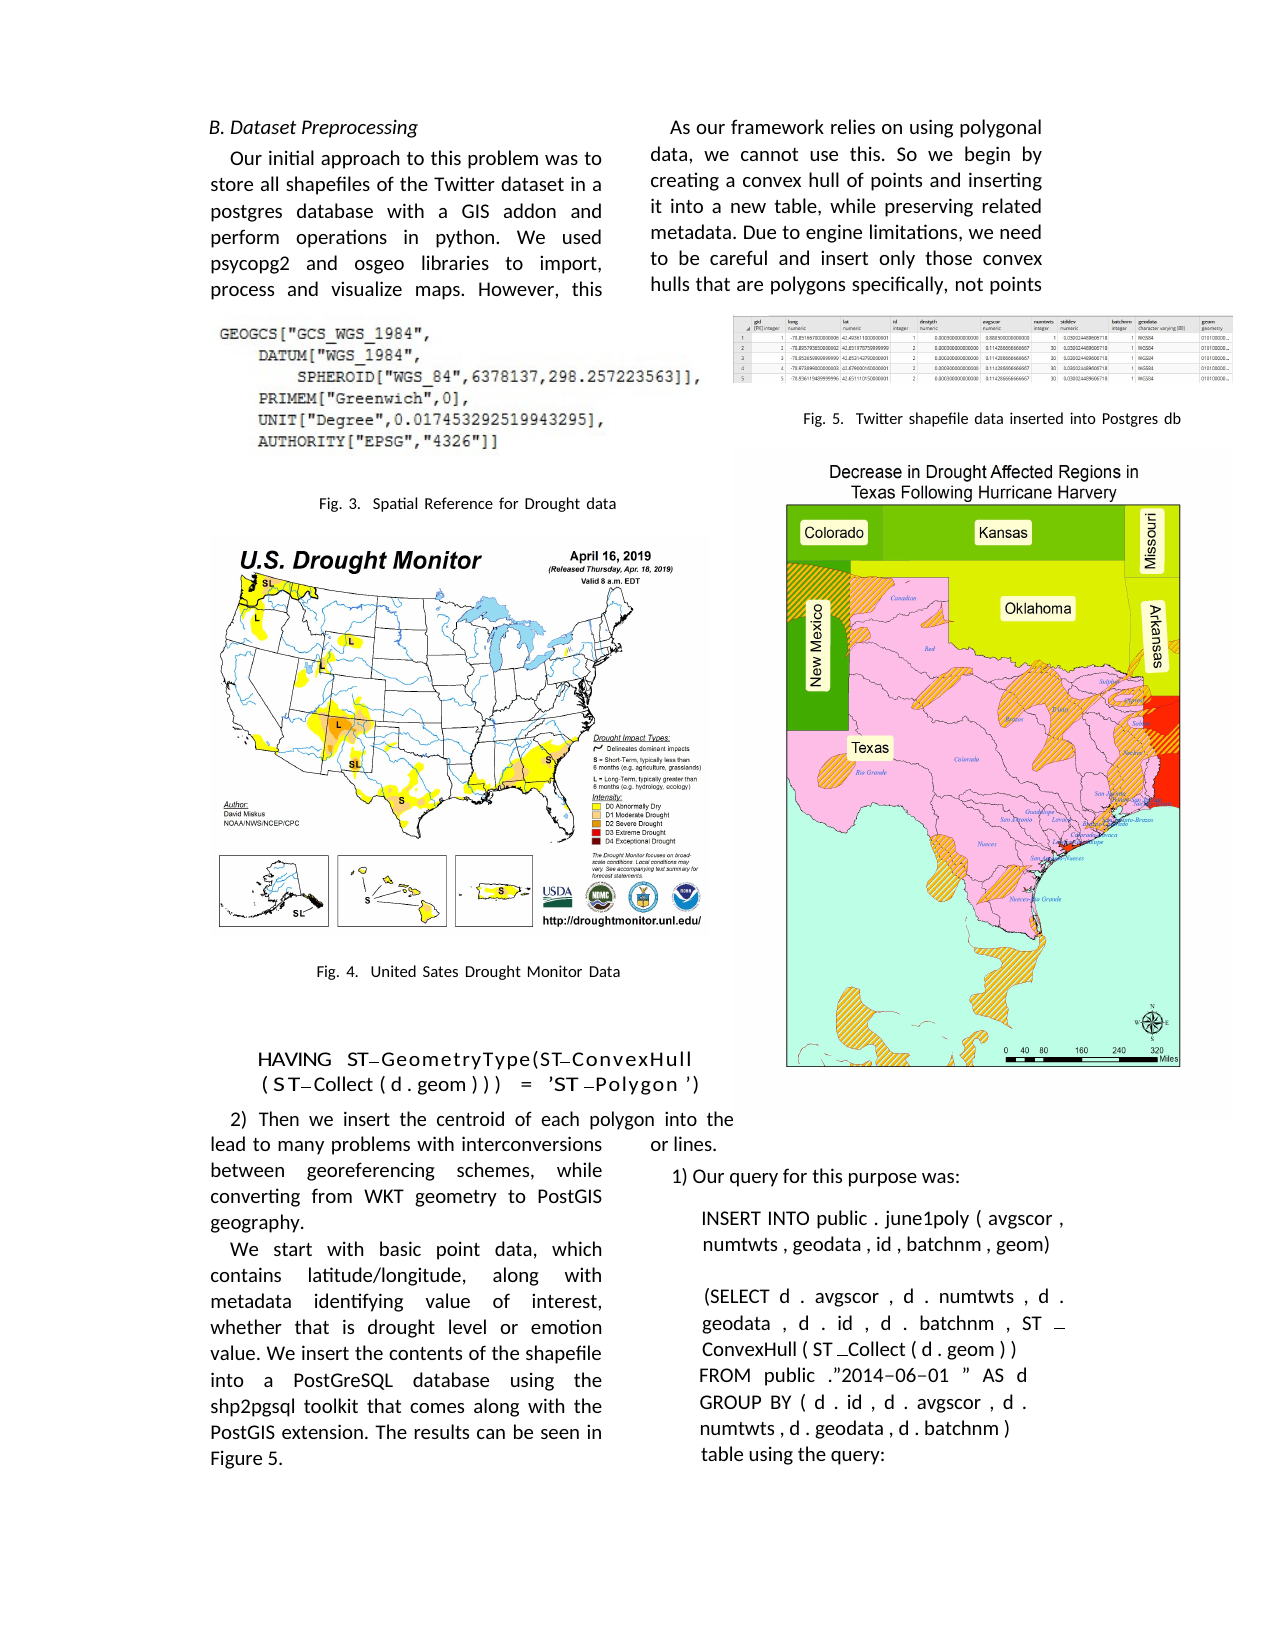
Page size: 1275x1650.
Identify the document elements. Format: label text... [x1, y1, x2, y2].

text Our initial approach to this problem was to store all shapefiles of the Twitter dataset in a postgres database with a GIS addon and perform operations in python. We used psycopg2 and osgeo libraries to import, process and visualize maps. However, this lead to many problems with interconversions between georeferencing schemes, while converting from WKT geometry to PostGIS geography. [210, 936, 603, 1235]
text We start with basic point data, which contains latitude/longitude, along with metadata identifying value of interest, whether that is drought level or emotion value. We insert the contents of the shapefile into a PostGreSQL database using the shp2pgsql toolkit that comes along with the PostGIS extension. The results can be seen in Figure 5. [210, 1236, 603, 1471]
picture [210, 534, 710, 936]
text Our initial approach to this problem was to store all shapefiles of the Twitter dataset in a postgres database with a GIS addon and perform operations in python. We used psycopg2 and osgeo libraries to import, process and visualize maps. However, this lead to many problems with interconversions between georeferencing schemes, while converting from WKT geometry to PostGIS geography. [210, 146, 603, 315]
picture [210, 315, 710, 468]
text 1) Our query for this purpose was: [671, 1164, 1065, 1189]
picture [733, 315, 1233, 383]
text INSERT INTO public . june1poly ( avgscor , numtwts , geodata , id , batchnm , geom) [701, 1205, 1065, 1256]
text As our framework relies on using polygonal data, we cannot use this. So we begin by creating a convex hull of points and inserting it into a new table, while preserving related metadata. Due to engine limitations, we need to be careful and insert only those convex hulls that are polygons specifically, not points or lines. [650, 114, 1043, 1156]
text Our initial approach to this problem was to store all shapefiles of the Twitter dataset in a postgres database with a GIS addon and perform operations in python. We used psycopg2 and osgeo libraries to import, process and visualize maps. However, this lead to many problems with interconversions between georeferencing schemes, while converting from WKT geometry to PostGIS geography. [210, 468, 603, 534]
subtitle B. Dataset Preprocessing [209, 114, 625, 140]
text (SELECT d . avgscor , d . numtwts , d . geodata , d . id , d . batchnm , ST ConvexHull ( ST Collect ( d . geom ) ) [702, 1284, 1065, 1361]
text table using the query: [701, 1442, 1065, 1467]
picture [733, 449, 1233, 1122]
text FROM public .”2014−06−01 ” AS d GROUP BY ( d . id , d . avgscor , d . numtwts , d . geodata , d . batchnm ) [699, 1363, 1027, 1440]
